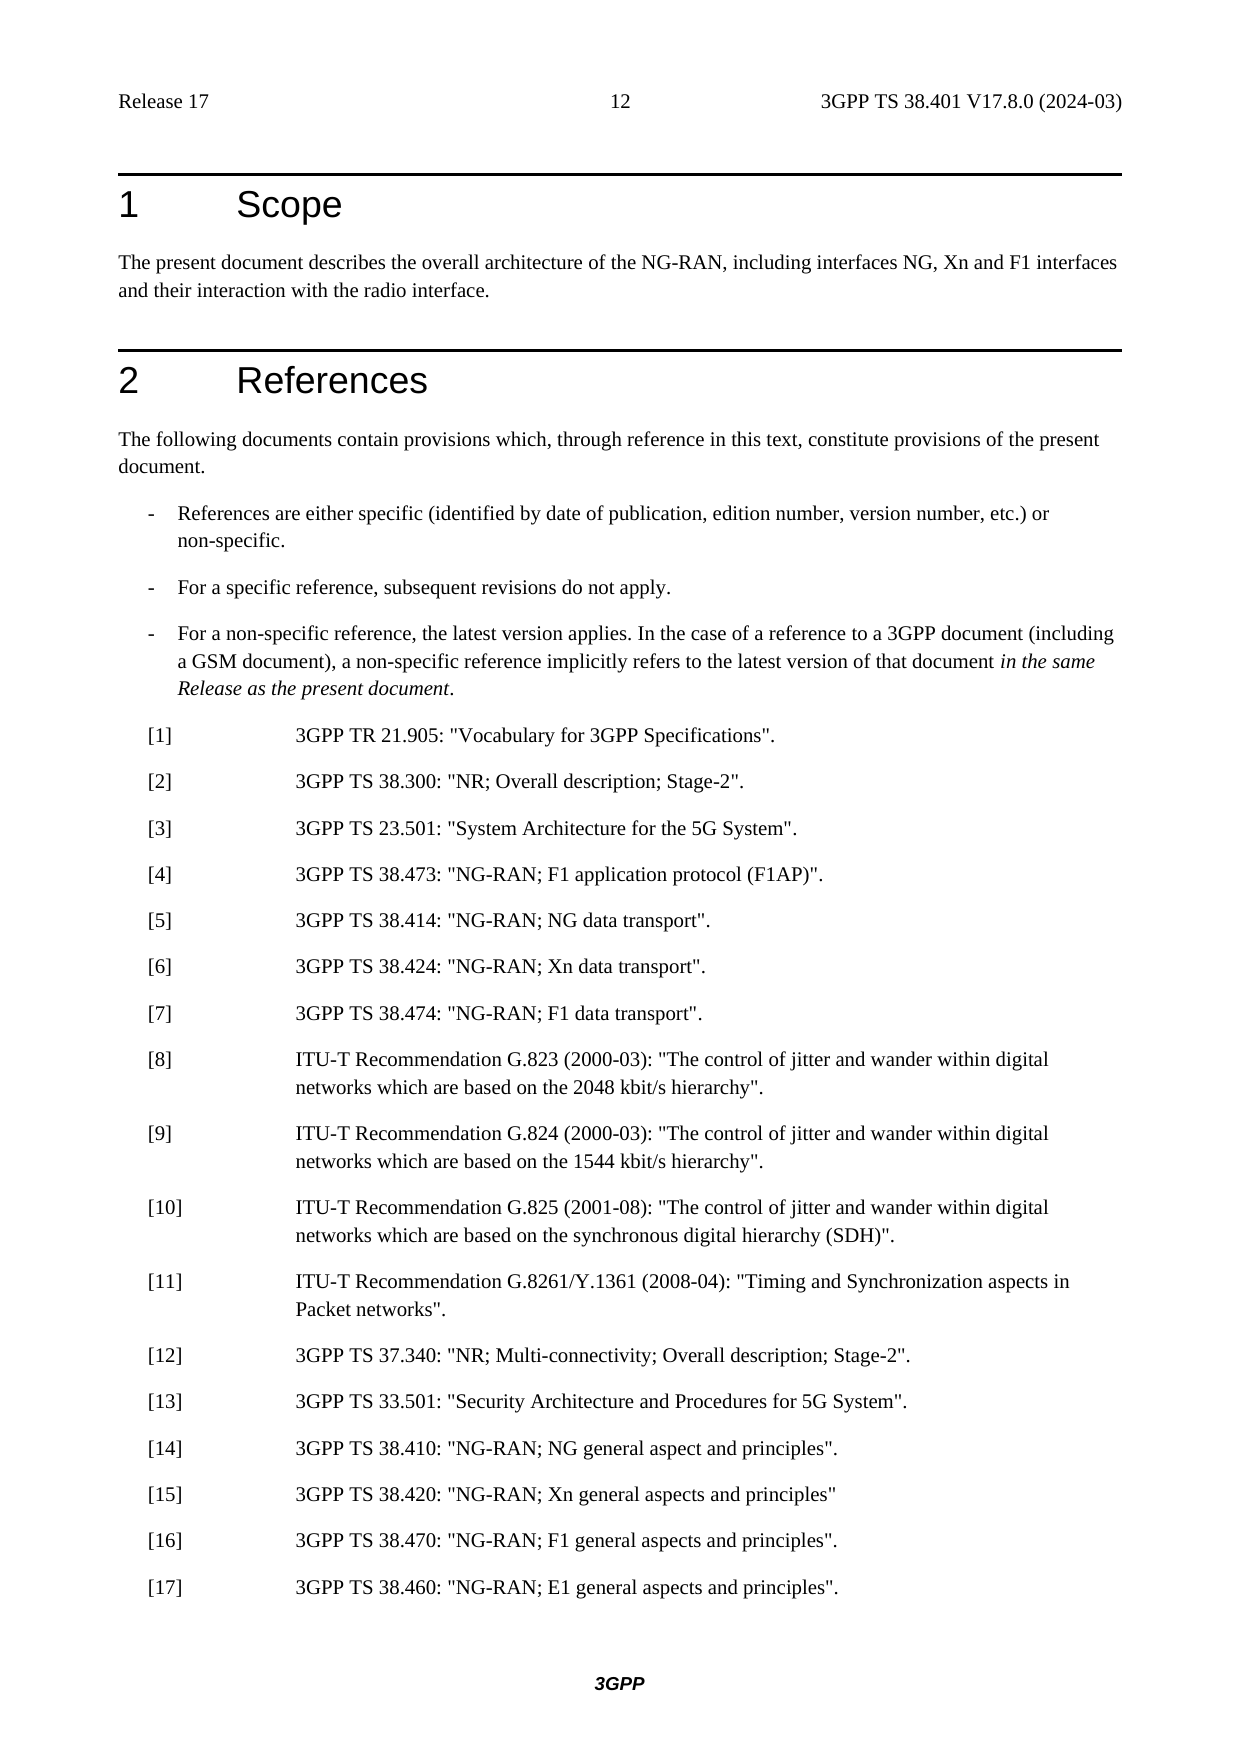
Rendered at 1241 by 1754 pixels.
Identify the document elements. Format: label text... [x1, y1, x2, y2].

text [7] 3GPP TS 38.474: "NG-RAN; F1 data transport". [148, 1001, 1122, 1025]
text [3] 3GPP TS 23.501: "System Architecture for the 5G System". [148, 815, 1122, 839]
text [9] ITU-T Recommendation G.824 (2000-03): "The control of jitter and wander within digital networks which are based on the 1544 kbit/s hierarchy". [148, 1121, 1122, 1173]
text [17] 3GPP TS 38.460: "NG-RAN; E1 general aspects and principles". [148, 1575, 1122, 1599]
text [1] 3GPP TR 21.905: "Vocabulary for 3GPP Specifications". [148, 723, 1122, 747]
text [15] 3GPP TS 38.420: "NG-RAN; Xn general aspects and principles" [148, 1482, 1122, 1506]
text [11] ITU-T Recommendation G.8261/Y.1361 (2008-04): "Timing and Synchronization aspects in Packet networks". [148, 1269, 1122, 1321]
text [4] 3GPP TS 38.473: "NG-RAN; F1 application protocol (F1AP)". [148, 862, 1122, 886]
text [16] 3GPP TS 38.470: "NG-RAN; F1 general aspects and principles". [148, 1528, 1122, 1552]
text The present document describes the overall architecture of the NG-RAN, including interfaces NG, Xn and F1 interfaces and their interaction with the radio interface. [118, 250, 1122, 302]
text - For a specific reference, subsequent revisions do not apply. [148, 575, 1122, 599]
text [10] ITU-T Recommendation G.825 (2001-08): "The control of jitter and wander within digital networks which are based on the synchronous digital hierarchy (SDH)". [148, 1195, 1122, 1247]
text [2] 3GPP TS 38.300: "NR; Overall description; Stage-2". [148, 769, 1122, 793]
subtitle 1 Scope [118, 176, 1122, 225]
text [12] 3GPP TS 37.340: "NR; Multi-connectivity; Overall description; Stage-2". [148, 1343, 1122, 1367]
subtitle 2 References [118, 352, 1122, 402]
text [8] ITU-T Recommendation G.823 (2000-03): "The control of jitter and wander within digital networks which are based on the 2048 kbit/s hierarchy". [148, 1047, 1122, 1099]
text [5] 3GPP TS 38.414: "NG-RAN; NG data transport". [148, 908, 1122, 932]
text - For a non-specific reference, the latest version applies. In the case of a reference to a 3GPP document (including a GSM document), a non-specific reference implicitly refers to the latest version of that document in the same Release as the present document. [148, 621, 1122, 700]
text - References are either specific (identified by date of publication, edition number, version number, etc.) or non-specific. [148, 501, 1122, 552]
text [13] 3GPP TS 33.501: "Security Architecture and Procedures for 5G System". [148, 1389, 1122, 1413]
text [14] 3GPP TS 38.410: "NG-RAN; NG general aspect and principles". [148, 1436, 1122, 1460]
text The following documents contain provisions which, through reference in this text, constitute provisions of the present document. [118, 427, 1122, 478]
text [6] 3GPP TS 38.424: "NG-RAN; Xn data transport". [148, 954, 1122, 978]
